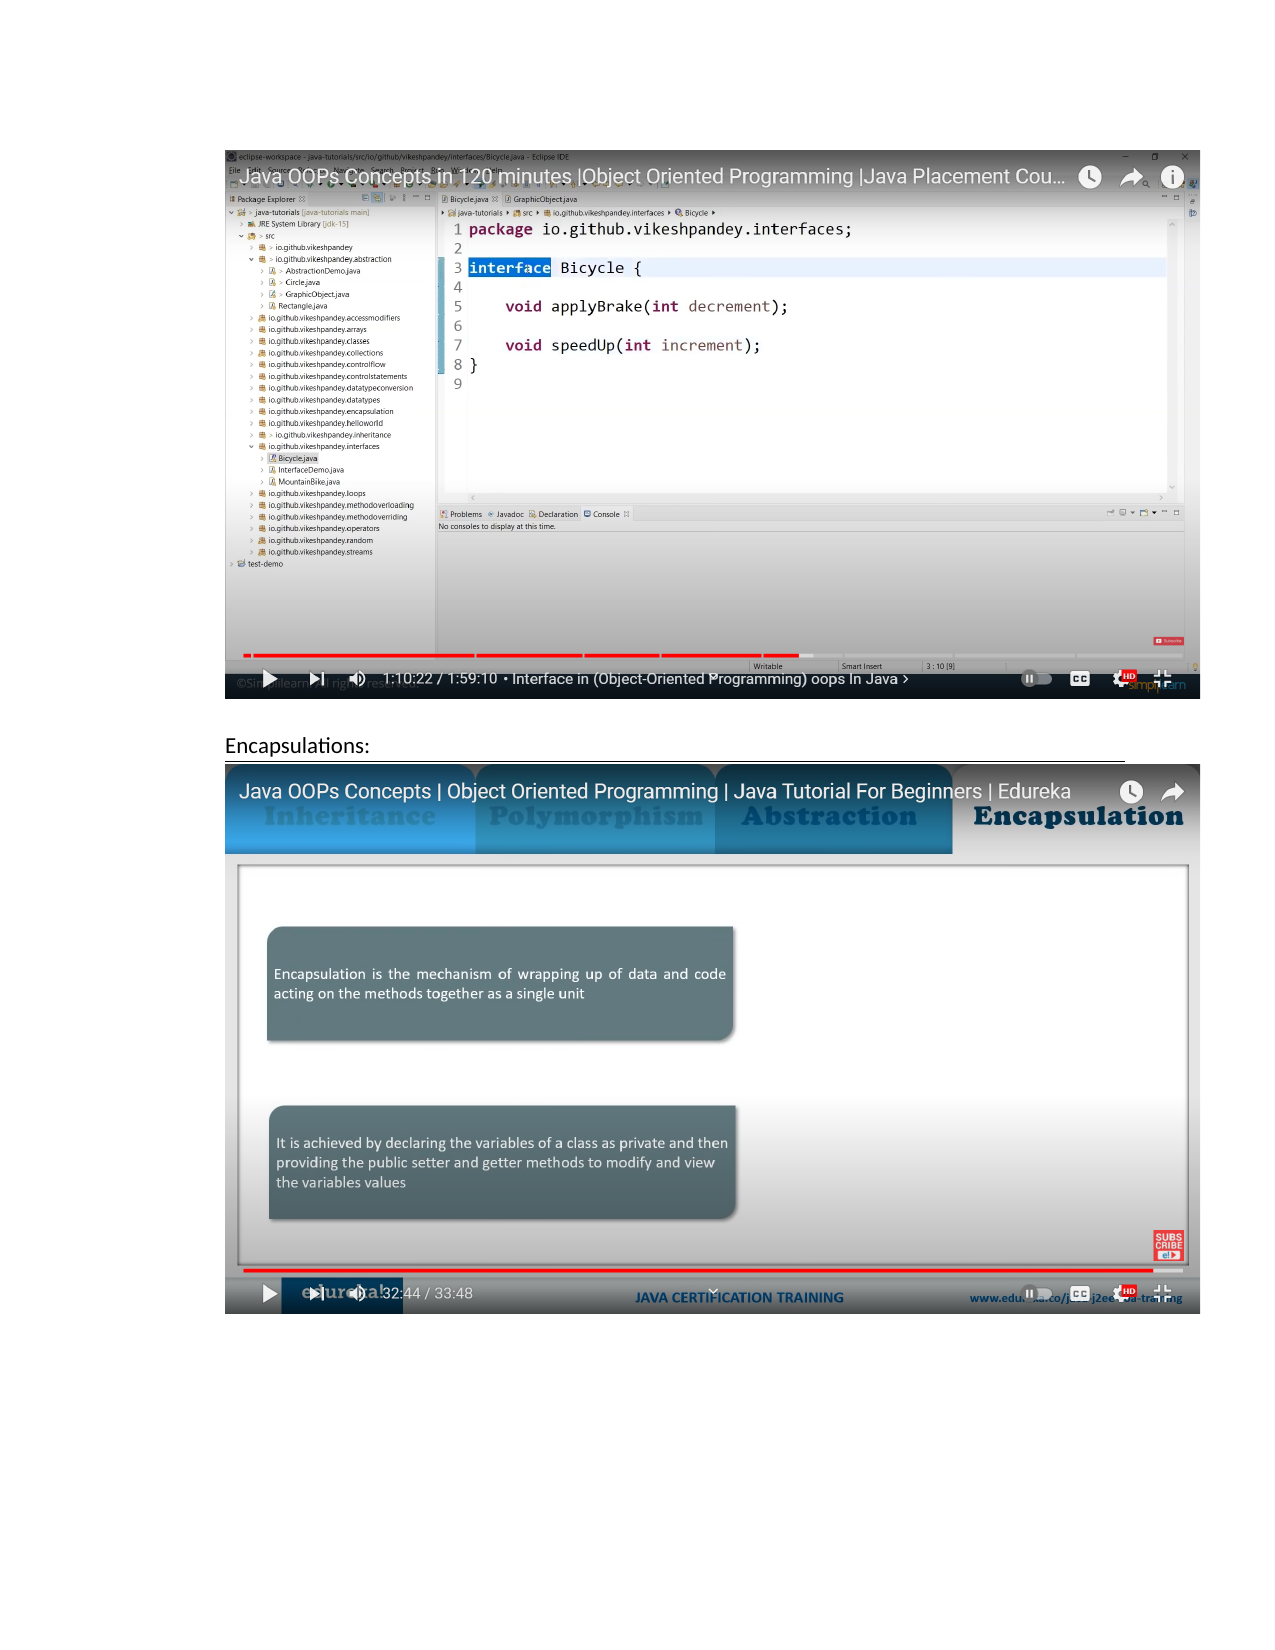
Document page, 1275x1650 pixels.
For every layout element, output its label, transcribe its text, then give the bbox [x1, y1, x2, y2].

picture [225, 150, 1200, 699]
picture [225, 764, 1200, 1314]
list Encapsulations: [225, 731, 1125, 761]
